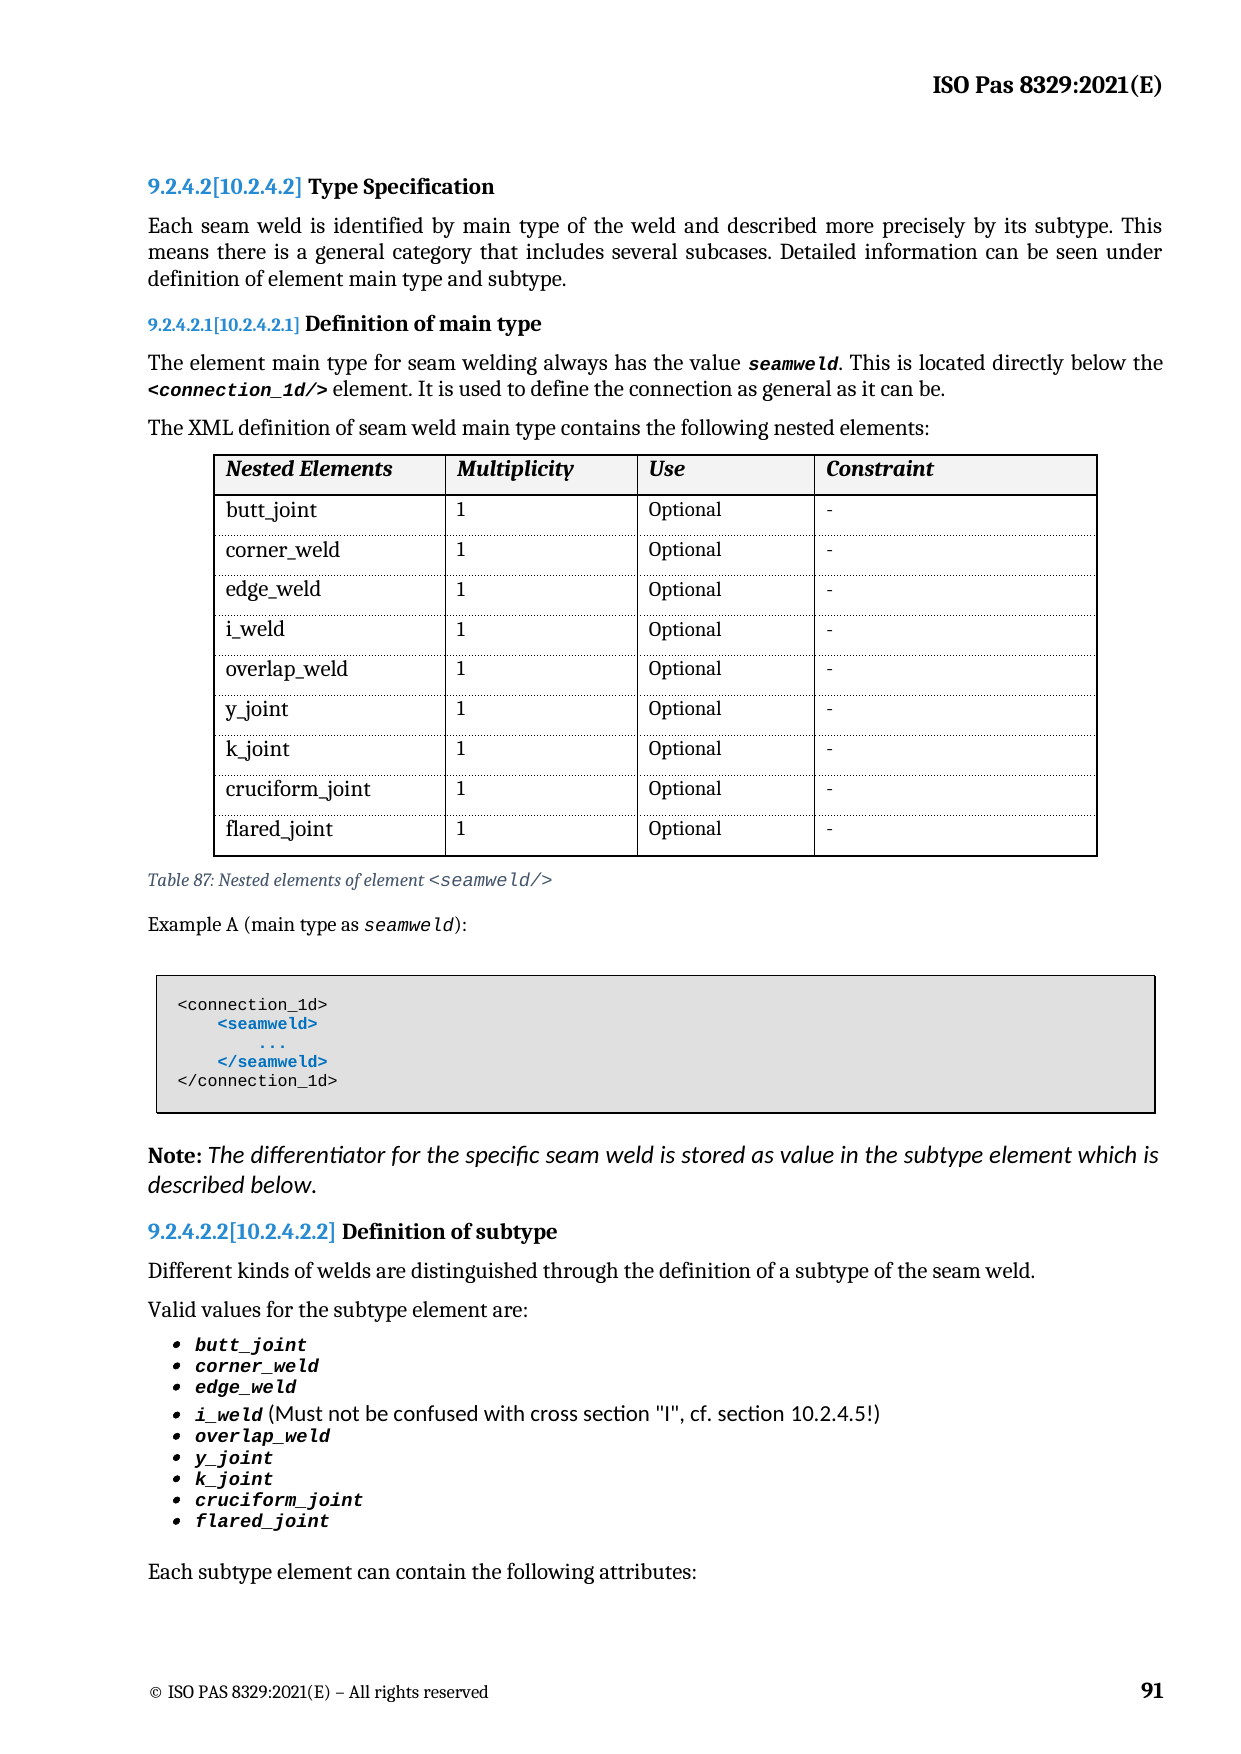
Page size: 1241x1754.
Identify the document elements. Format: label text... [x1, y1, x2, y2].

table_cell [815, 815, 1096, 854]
text The element main type for seam welding always has the value seamweld. This is located directly below the <connection_1d/> element. It is used to define the connection as general as it can be. [148, 349, 1163, 402]
subtitle Type Specification [148, 174, 1163, 200]
text The XML definition of seam weld main type contains the following nested elements: [148, 414, 1163, 441]
text <seamweld> [157, 1013, 1154, 1031]
list flared_joint [171, 1512, 1163, 1533]
text </connection_1d> [157, 1069, 1154, 1088]
text Note: The differentiator for the specific seam weld is stored as value in the subtype element which is described below. [148, 1139, 1163, 1200]
text Table 87: Nested elements of element <seamweld/> [148, 869, 1163, 892]
list corner_weld [171, 1357, 1163, 1378]
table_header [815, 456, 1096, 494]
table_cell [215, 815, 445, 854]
text Different kinds of welds are distinguished through the definition of a subtype of the seam weld. [148, 1258, 1163, 1284]
list edge_weld [171, 1378, 1163, 1399]
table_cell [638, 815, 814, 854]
text <connection_1d> [157, 994, 1154, 1013]
text ... [157, 1031, 1154, 1050]
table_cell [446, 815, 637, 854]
list overlap_weld [171, 1427, 1163, 1448]
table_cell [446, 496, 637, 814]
list i_weld (Must not be confused with cross section "I", cf. section 10.2.4.5!) [171, 1399, 1163, 1427]
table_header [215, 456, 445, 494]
list butt_joint [171, 1336, 1163, 1357]
text Example A (main type as seamweld): [148, 912, 1163, 937]
text Each subtype element can contain the following attributes: [148, 1558, 1163, 1585]
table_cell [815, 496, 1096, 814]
subtitle Definition of subtype [148, 1219, 1163, 1245]
text Valid values for the subtype element are: [148, 1297, 1163, 1323]
text </seamweld> [157, 1050, 1154, 1069]
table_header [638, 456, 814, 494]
list cruciform_joint [171, 1491, 1163, 1512]
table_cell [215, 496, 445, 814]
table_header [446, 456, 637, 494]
list y_joint [171, 1448, 1163, 1470]
list k_joint [171, 1470, 1163, 1491]
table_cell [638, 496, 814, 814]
subtitle Definition of main type [148, 311, 1163, 337]
text Each seam weld is identified by main type of the weld and described more precisely by its subtype. This means there is a general category that includes several subcases. Detailed information can be seen under definition of element main type and subtype. [148, 213, 1163, 292]
